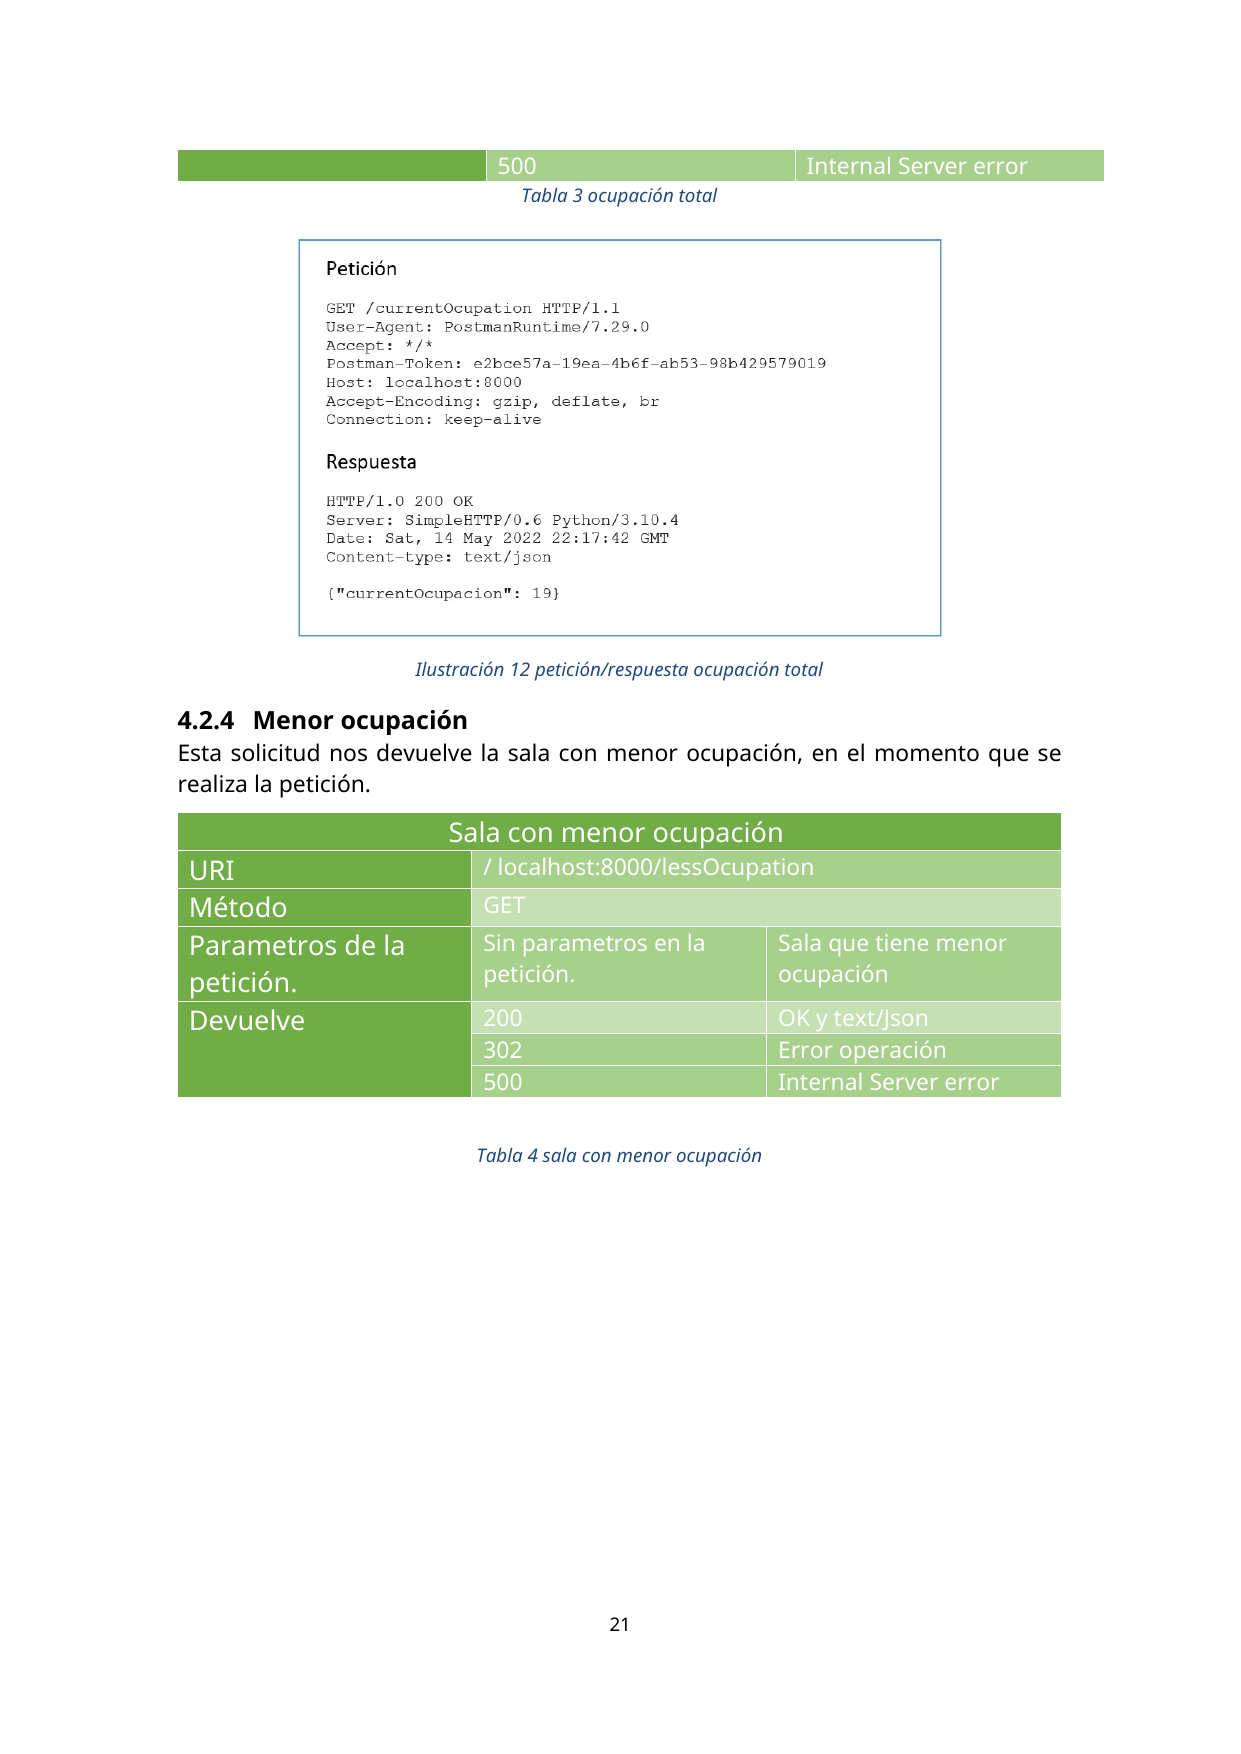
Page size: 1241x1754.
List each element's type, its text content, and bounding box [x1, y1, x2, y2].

table_cell Internal Server error [796, 150, 1104, 181]
table_cell 500 [472, 1066, 766, 1097]
table_cell / localhost:8000/lessOcupation [472, 851, 1061, 888]
table_cell OK y text/Json [767, 1002, 1061, 1033]
table_cell Sin parametros en la petición. [472, 927, 766, 1001]
table_cell Devuelve [178, 1002, 471, 1097]
table_header Sala con menor ocupación [178, 813, 1061, 850]
picture [292, 228, 949, 644]
subtitle Menor ocupación [177, 703, 1063, 737]
table_cell Método [178, 889, 471, 926]
text Esta solicitud nos devuelve la sala con menor ocupación, en el momento que se realiza la petición. [177, 737, 1063, 799]
table_cell URI [178, 851, 471, 888]
table_cell 500 [487, 150, 795, 181]
table_cell Parametros de la petición. [178, 927, 471, 1001]
table_cell 302 [472, 1034, 766, 1065]
table_cell Internal Server error [767, 1066, 1061, 1097]
table_cell Sala que tiene menor ocupación [767, 927, 1061, 1001]
table_cell 200 [472, 1002, 766, 1033]
table_cell GET [472, 889, 1061, 926]
table_cell Error operación [767, 1034, 1061, 1065]
